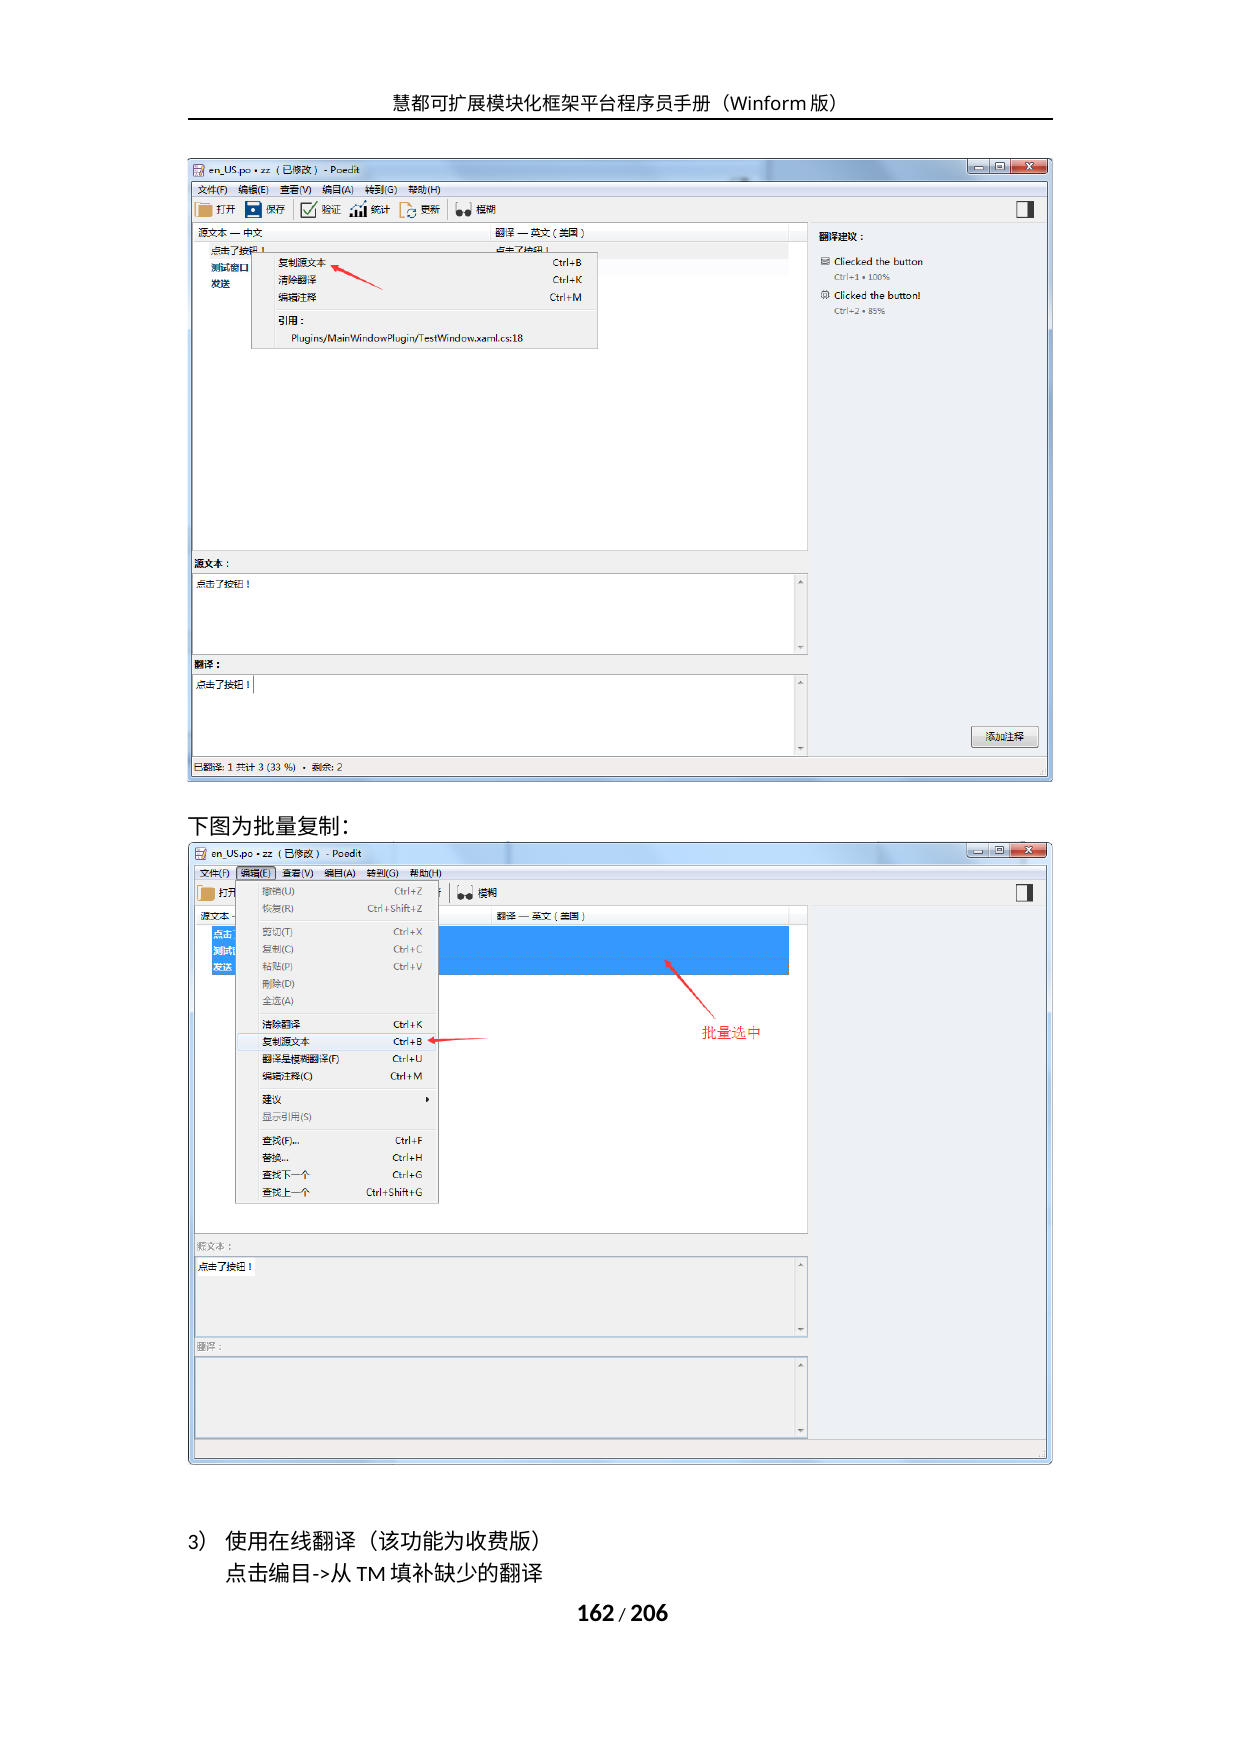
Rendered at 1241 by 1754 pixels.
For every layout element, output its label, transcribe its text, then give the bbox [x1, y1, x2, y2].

picture [187, 841, 1053, 1465]
text 下图为批量复制： [187, 808, 1053, 841]
picture [187, 158, 1053, 782]
list 点击编目->从TM填补缺少的翻译 [225, 1556, 1053, 1588]
list 使用在线翻译（该功能为收费版） [187, 1523, 1053, 1556]
